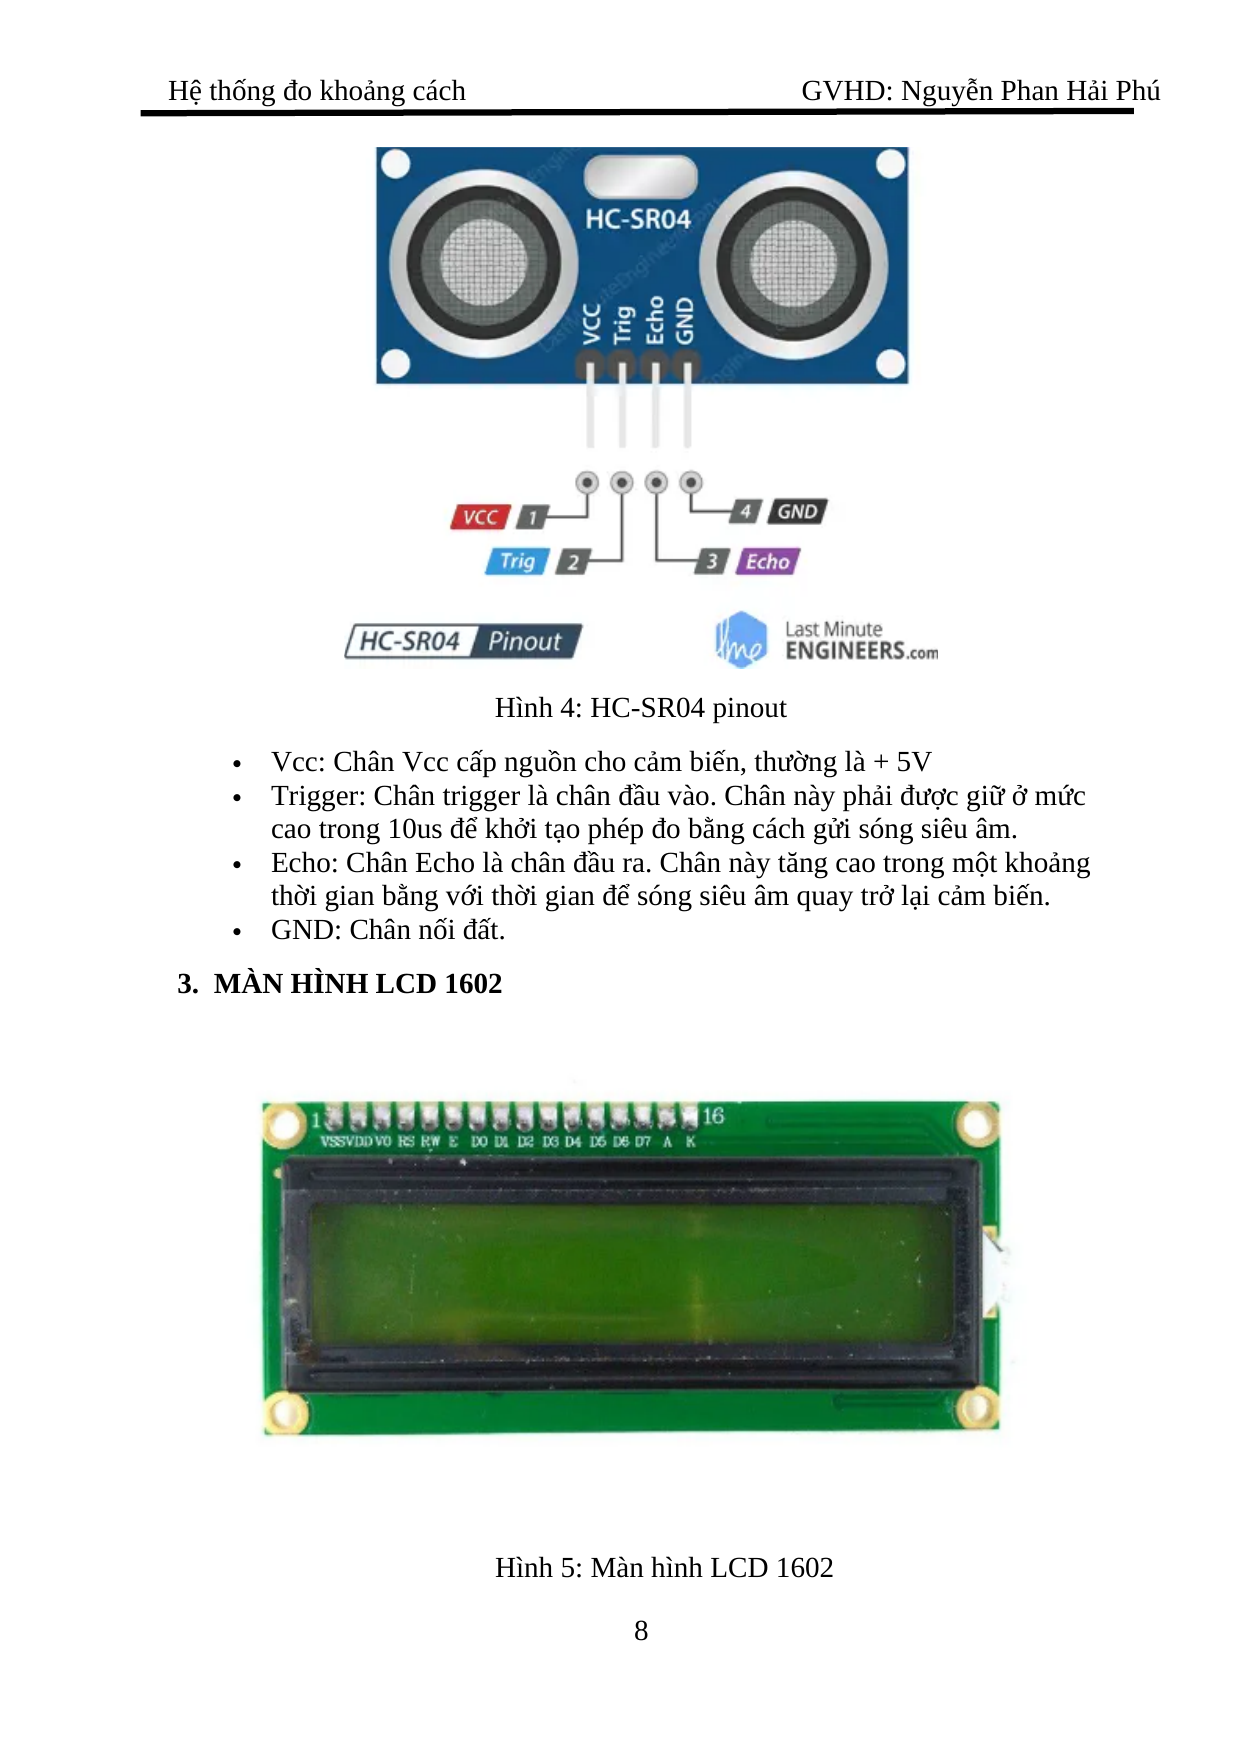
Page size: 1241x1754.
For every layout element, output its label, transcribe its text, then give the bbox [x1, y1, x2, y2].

list Vcc: Chân Vcc cấp nguồn cho cảm biến, thường là + 5V [233, 744, 1105, 778]
list Echo: Chân Echo là chân đầu ra. Chân này tăng cao trong một khoảng thời gian bằng với thời gian để sóng siêu âm quay trở lại cảm biến. [233, 845, 1105, 912]
picture [344, 147, 938, 669]
list Trigger: Chân trigger là chân đầu vào. Chân này phải được giữ ở mức cao trong 10us để khởi tạo phép đo bằng cách gửi sóng siêu âm. [233, 778, 1105, 845]
text Hình 5: Màn hình LCD 1602 [177, 1550, 1105, 1584]
subtitle 3. MÀN HÌNH LCD 1602 [177, 966, 1105, 1000]
picture [223, 1014, 1078, 1534]
text Hình 4: HC-SR04 pinout [177, 690, 1104, 723]
list GND: Chân nối đất. [233, 912, 1105, 945]
